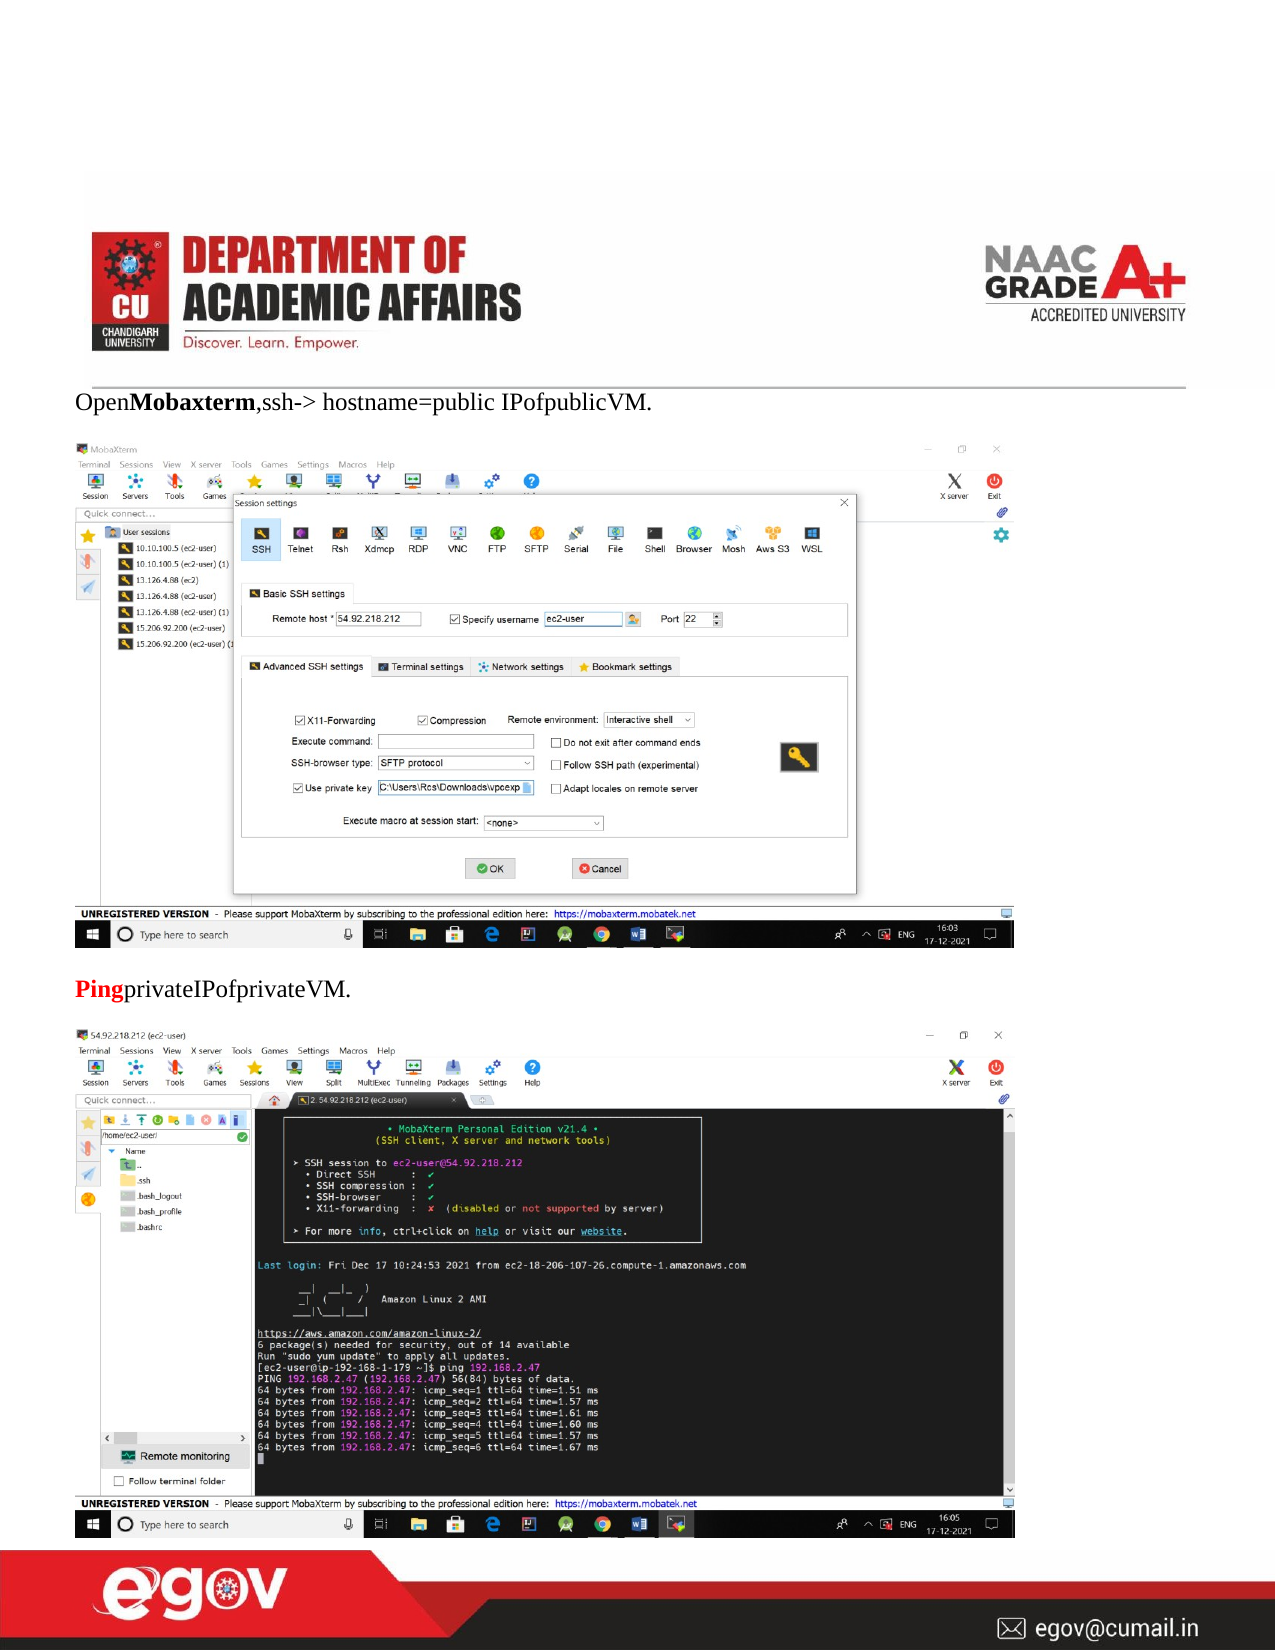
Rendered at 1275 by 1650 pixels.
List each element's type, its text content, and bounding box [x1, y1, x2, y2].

picture [75, 443, 1014, 467]
picture [0, 1550, 1275, 1650]
picture [83, 171, 1275, 389]
picture [75, 1029, 1015, 1538]
text PingprivateIPofprivateVM. [75, 467, 1212, 1002]
text OpenMobaxterm,ssh-> hostname=public IPofpublicVM. [75, 387, 1212, 416]
